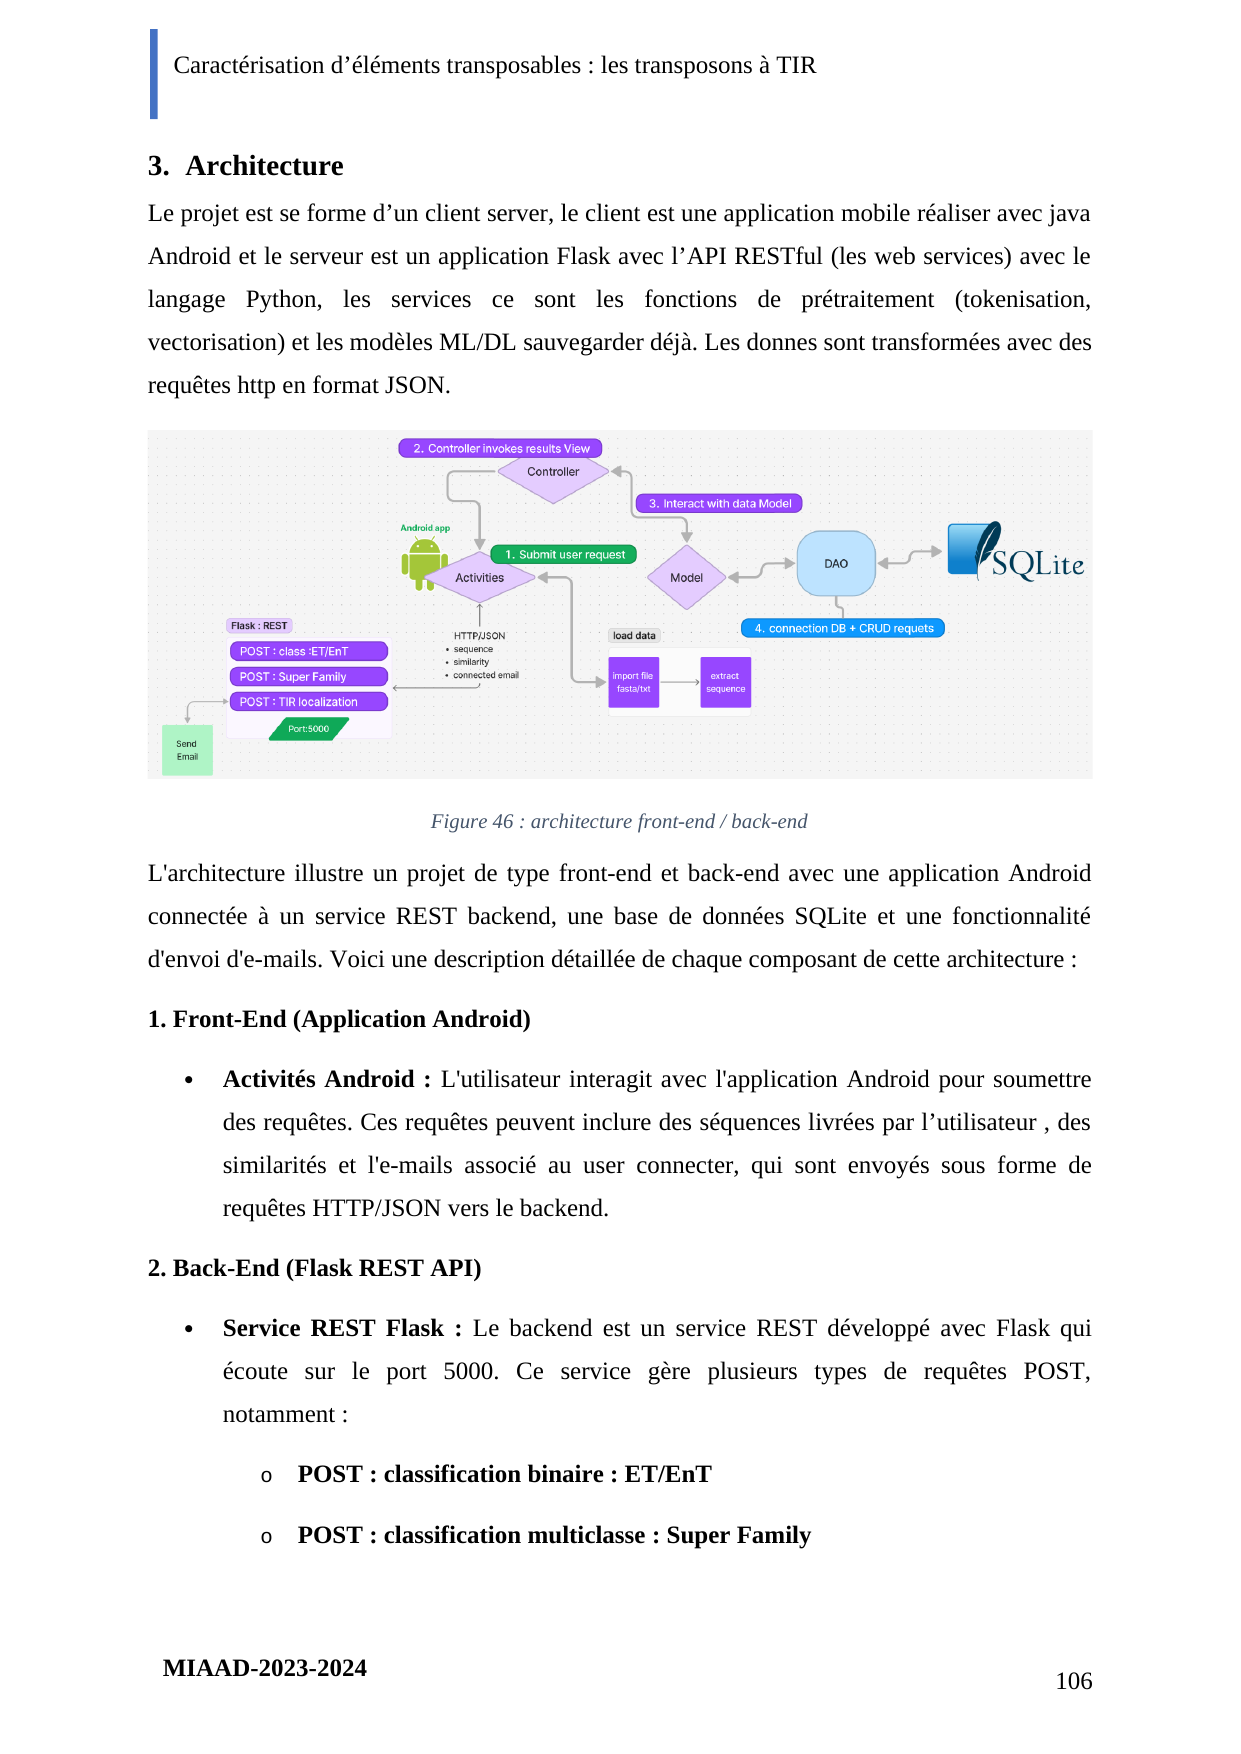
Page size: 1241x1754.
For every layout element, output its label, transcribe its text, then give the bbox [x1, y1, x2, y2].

text 2. Back-End (Flask REST API) [148, 1253, 1093, 1282]
text 1. Front-End (Application Android) [148, 1004, 1093, 1033]
subtitle Architecture [148, 148, 1093, 181]
picture [147, 430, 1093, 779]
text Le projet est se forme d’un client server, le client est une application mobile réaliser avec java Android et le serveur est un application Flask avec l’API RESTful (les web services) avec le langage Python, les services ce sont les fonctions de prétraitement (tokenisation, vectorisation) et les modèles ML/DL sauvegarder déjà. Les donnes sont transformées avec des requêtes http en format JSON. [148, 198, 1093, 399]
list Activités Android : L'utilisateur interagit avec l'application Android pour soumettre des requêtes. Ces requêtes peuvent inclure des séquences livrées par l’utilisateur , des similarités et l'e-mails associé au user connecter, qui sont envoyés sous forme de requêtes HTTP/JSON vers le backend. [185, 1064, 1093, 1222]
list POST : classification multiclasse : Super Family [260, 1520, 1093, 1550]
text L'architecture illustre un projet de type front-end et back-end avec une application Android connectée à un service REST backend, une base de données SQLite et une fonctionnalité d'envoi d'e-mails. Voici une description détaillée de chaque composant de cette architecture : [148, 858, 1093, 973]
list Service REST Flask : Le backend est un service REST développé avec Flask qui écoute sur le port 5000. Ce service gère plusieurs types de requêtes POST, notamment : [185, 1313, 1093, 1428]
list POST : classification binaire : ET/EnT [260, 1459, 1093, 1489]
text Figure 46 : architecture front-end / back-end [148, 809, 1093, 833]
